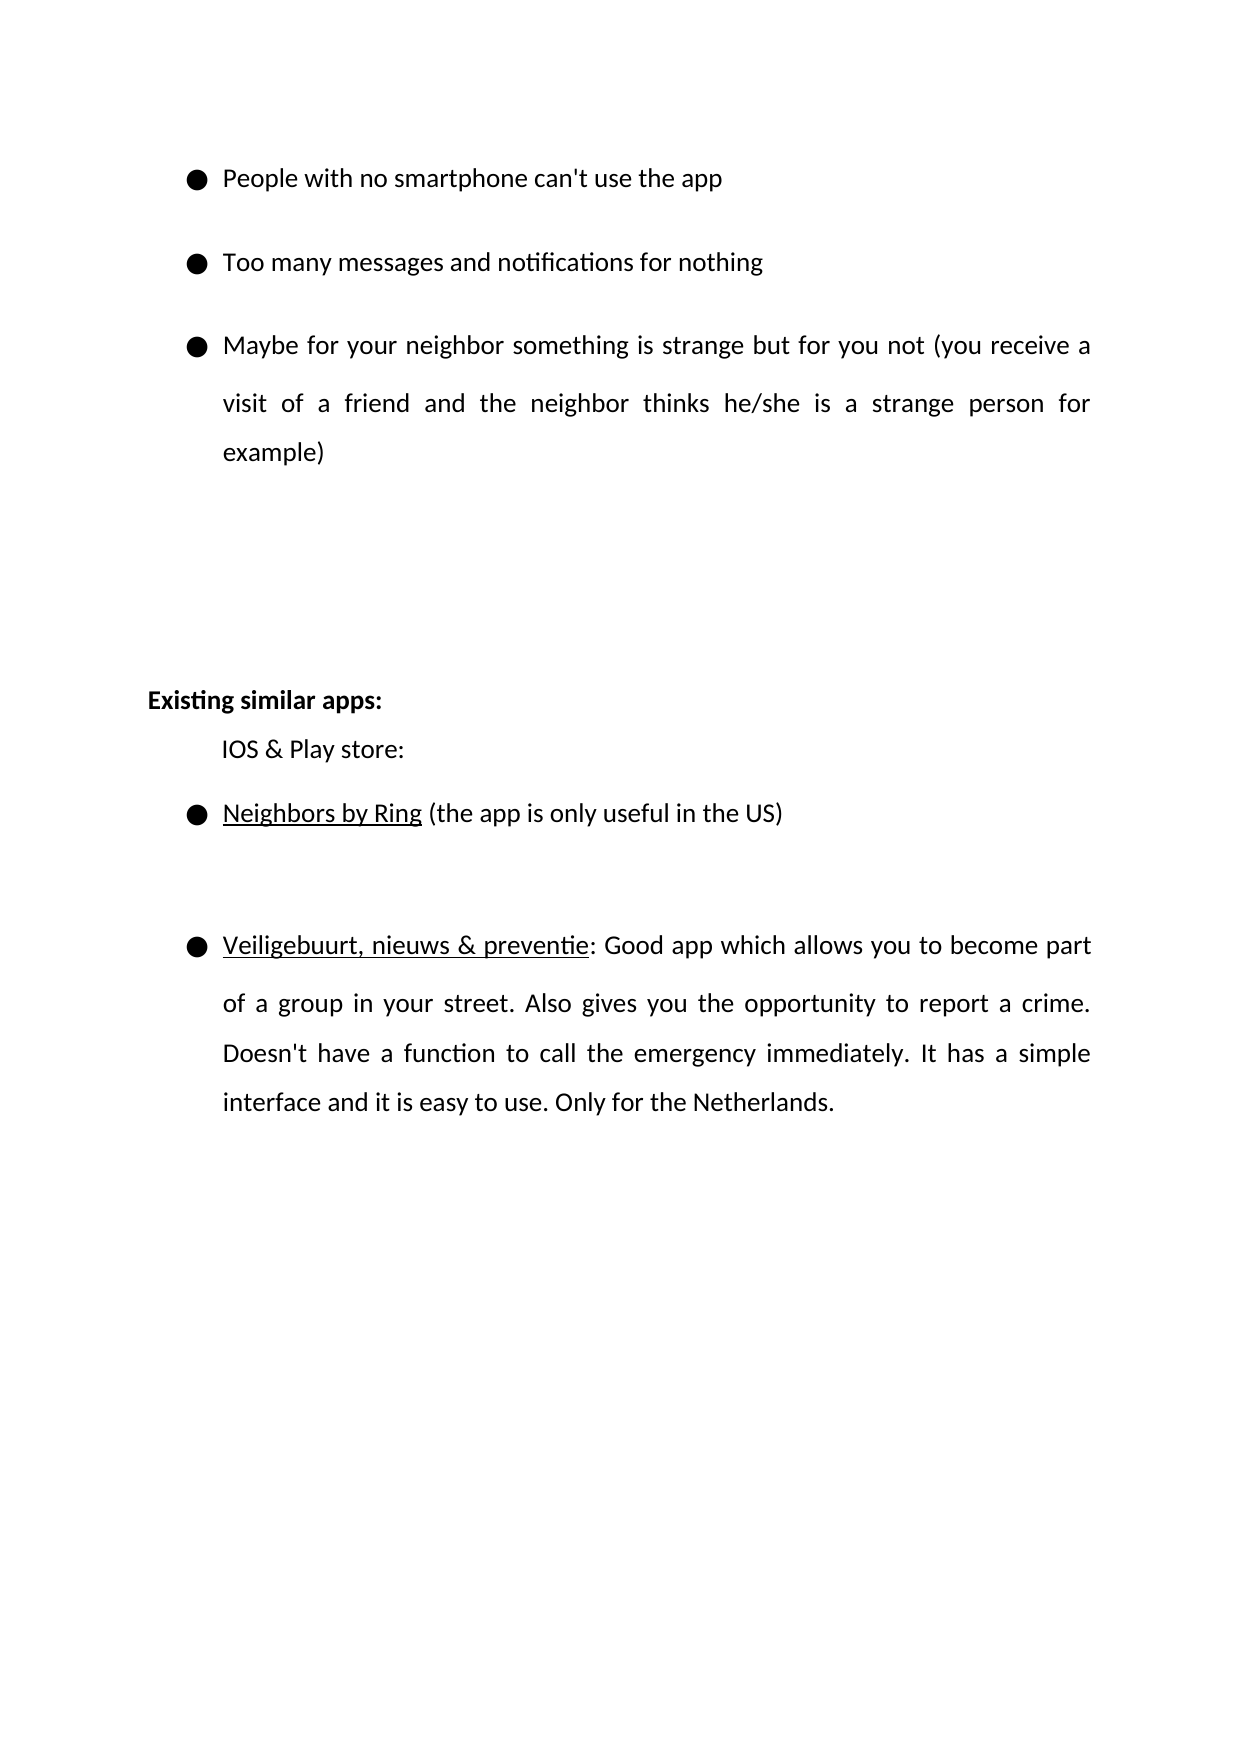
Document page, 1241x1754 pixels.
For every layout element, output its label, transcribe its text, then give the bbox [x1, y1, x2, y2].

text Existing similar apps: [148, 683, 1093, 716]
list Maybe for your neighbor something is strange but for you not (you receive a visit of a friend and the neighbor thinks he/she is a strange person for example) [185, 314, 1093, 468]
list Too many messages and notifications for nothing [185, 231, 1093, 286]
list Neighbors by Ring (the app is only useful in the US) [185, 782, 1093, 837]
list Veiligebuurt, nieuws & preventie: Good app which allows you to become part of a group in your street. Also gives you the opportunity to report a crime. Doesn't have a function to call the emergency immediately. It has a simple interface and it is easy to use. Only for the Netherlands. [185, 914, 1093, 1118]
text IOS & Play store: [148, 732, 1093, 765]
list People with no smartphone can't use the app [185, 148, 1093, 203]
